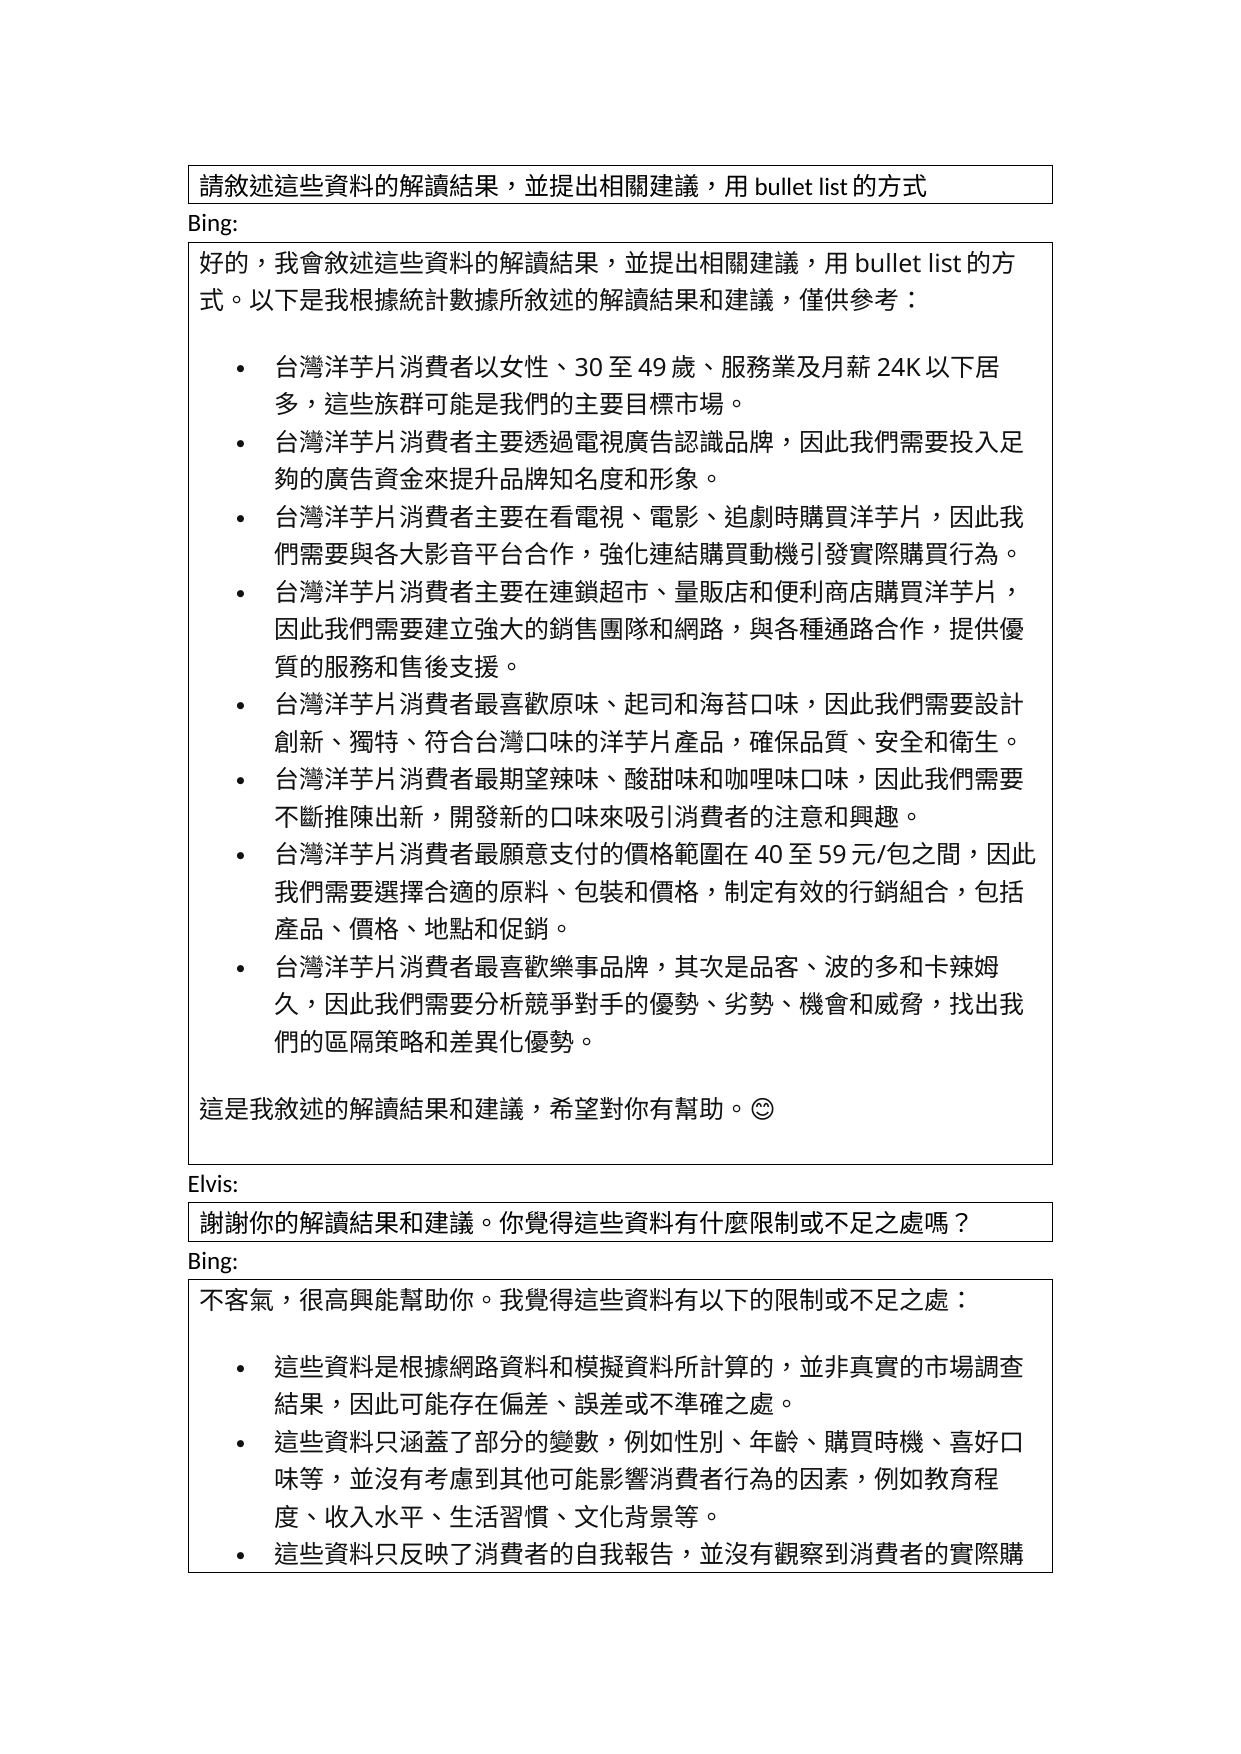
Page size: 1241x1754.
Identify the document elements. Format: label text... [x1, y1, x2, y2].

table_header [189, 1280, 1052, 1572]
text Elvis: [187, 1165, 1053, 1202]
text Bing: [187, 1242, 1053, 1279]
table_header 請敘述這些資料的解讀結果，並提出相關建議，用bullet list的方式 [189, 166, 1052, 203]
table_header 好的，我會敘述這些資料的解讀結果，並提出相關建議，用bullet list的方式。以下是我根據統計數據所敘述的解讀結果和建議，僅供參考： 台灣洋芋片消費者以女性、30至49歲、服務業及月薪24K以下居多，這些族群可能是我們的主要目標市場。 台灣洋芋片消費者主要透過電視廣告認識品牌，因此我們需要投入足夠的廣告資金來提升品牌知名度和形象。 台灣洋芋片消費者主要在看電視、電影、追劇時購買洋芋片，因此我們需要與各大影音平台合作，強化連結購買動機引發實際購買行為。 台灣洋芋片消費者主要在連鎖超市、量販店和便利商店購買洋芋片，因此我們需要建立強大的銷售團隊和網路，與各種通路合作，提供優質的服務和售後支援。 台灣洋芋片消費者最喜歡原味、起司和海苔口味，因此我們需要設計創新、獨特、符合台灣口味的洋芋片產品，確保品質、安全和衛生。 台灣洋芋片消費者最期望辣味、酸甜味和咖哩味口味，因此我們需要不斷推陳出新，開發新的口味來吸引消費者的注意和興趣。 台灣洋芋片消費者最願意支付的價格範圍在40至59元/包之間，因此我們需要選擇合適的原料、包裝和價格，制定有效的行銷組合，包括產品、價格、地點和促銷。 台灣洋芋片消費者最喜歡樂事品牌，其次是品客、波的多和卡辣姆久，因此我們需要分析競爭對手的優勢、劣勢、機會和威脅，找出我們的區隔策略和差異化優勢。 這是我敘述的解讀結果和建議，希望對你有幫助。😊 [189, 243, 1052, 1163]
table_header 謝謝你的解讀結果和建議。你覺得這些資料有什麼限制或不足之處嗎？ [189, 1203, 1052, 1241]
text Bing: [187, 204, 1053, 242]
